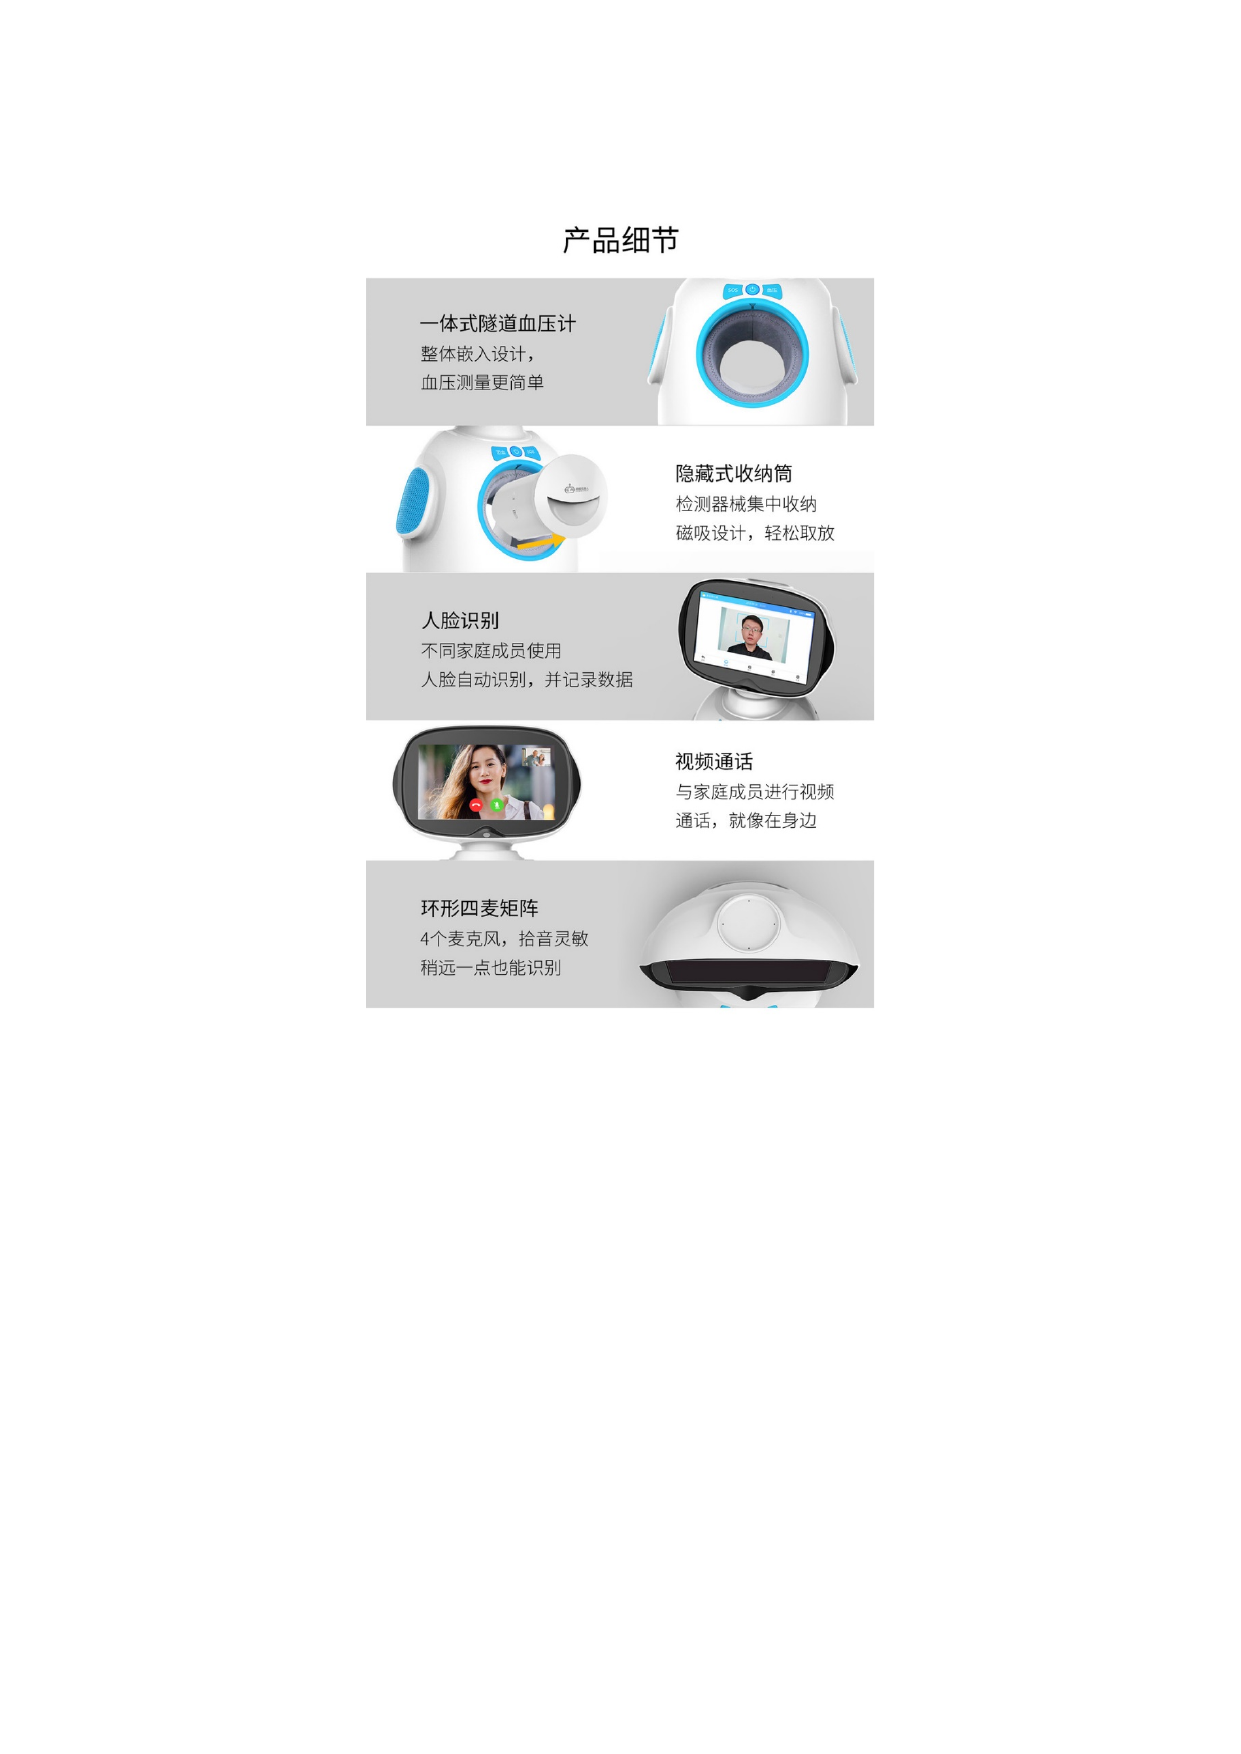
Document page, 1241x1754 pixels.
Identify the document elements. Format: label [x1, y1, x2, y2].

picture [366, 162, 875, 1053]
